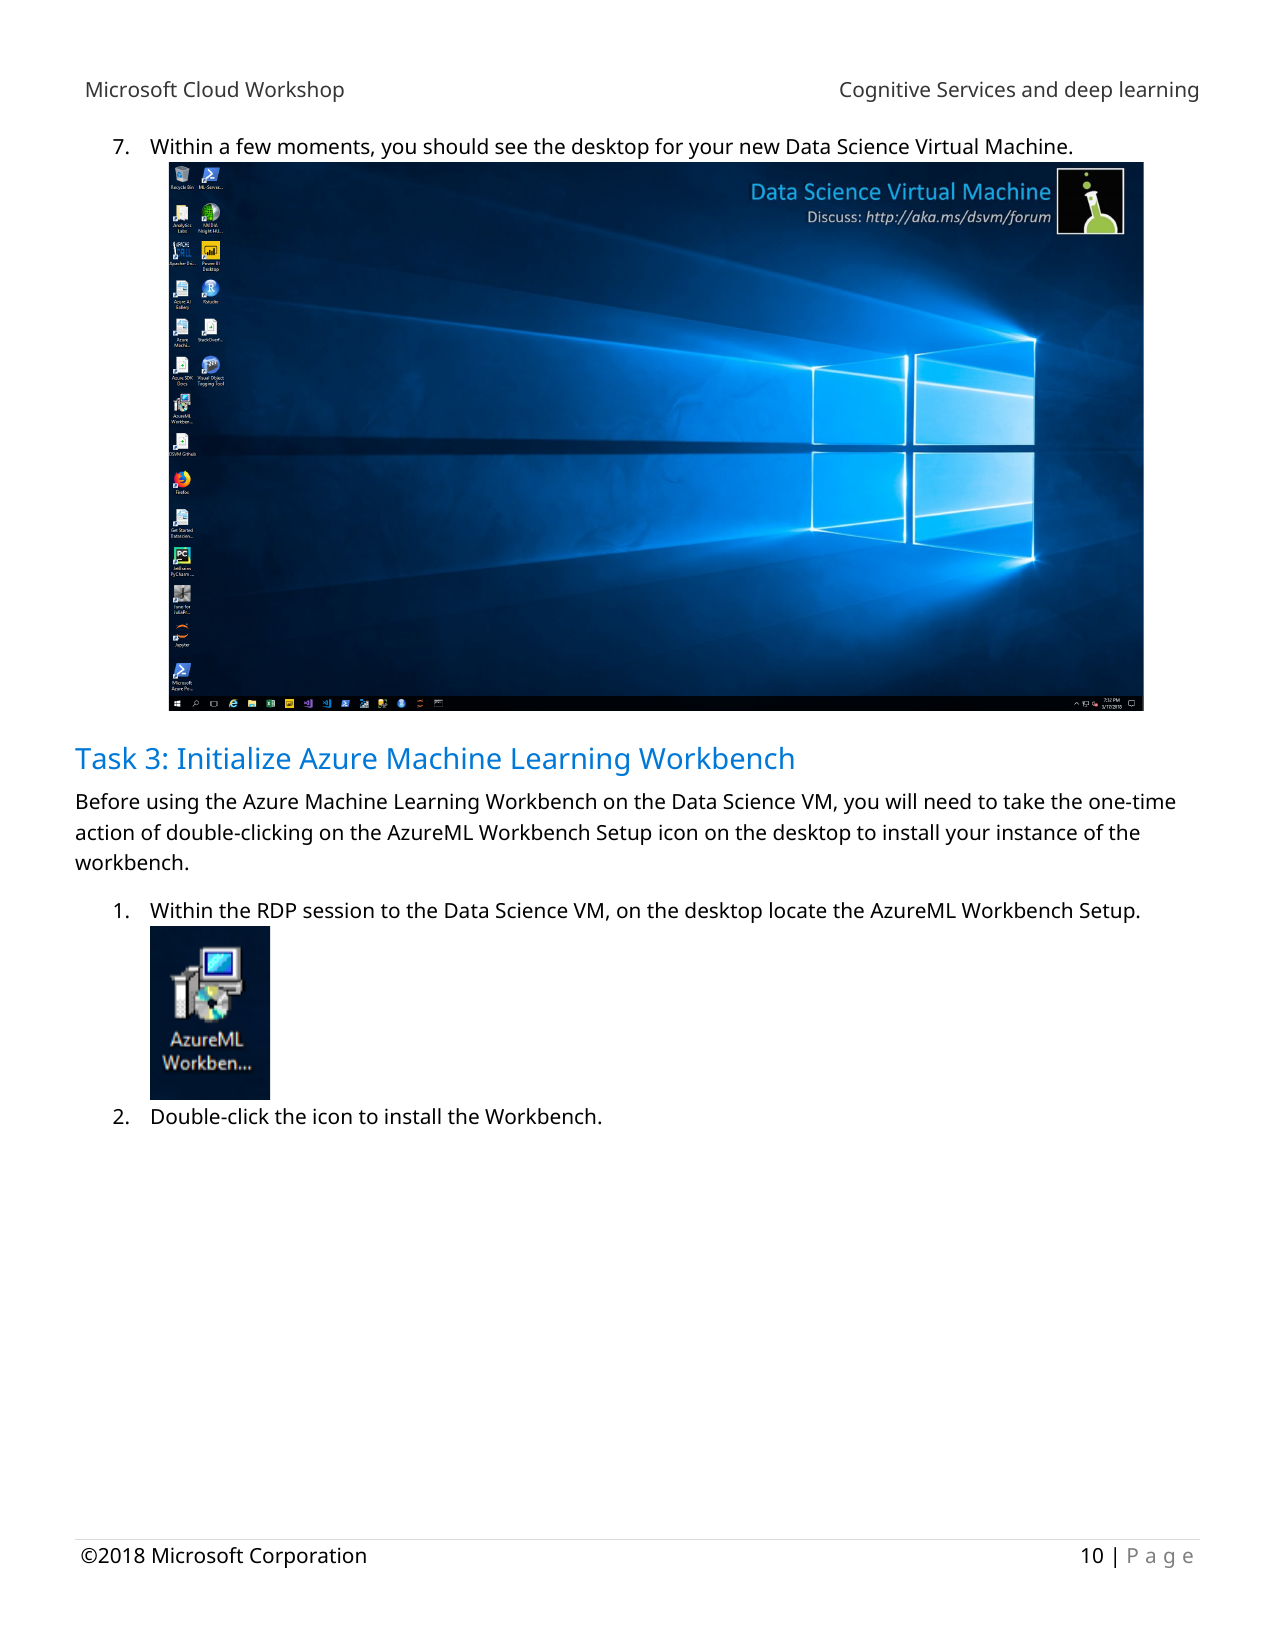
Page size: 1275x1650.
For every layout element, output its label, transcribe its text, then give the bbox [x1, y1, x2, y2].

text Before using the Azure Machine Learning Workbench on the Data Science VM, you will need to take the one-time action of double-clicking on the AzureML Workbench Setup icon on the desktop to install your instance of the workbench. [75, 787, 1200, 877]
list Within a few moments, you should see the desktop for your new Data Science Virtual Machine. [112, 132, 1200, 711]
picture [150, 926, 271, 1100]
subtitle Task 3: Initialize Azure Machine Learning Workbench [75, 738, 1200, 778]
list Double-click the icon to install the Workbench. [112, 1102, 1200, 1130]
list Within the RDP session to the Data Science VM, on the desktop locate the AzureML Workbench Setup. [112, 896, 1200, 1100]
